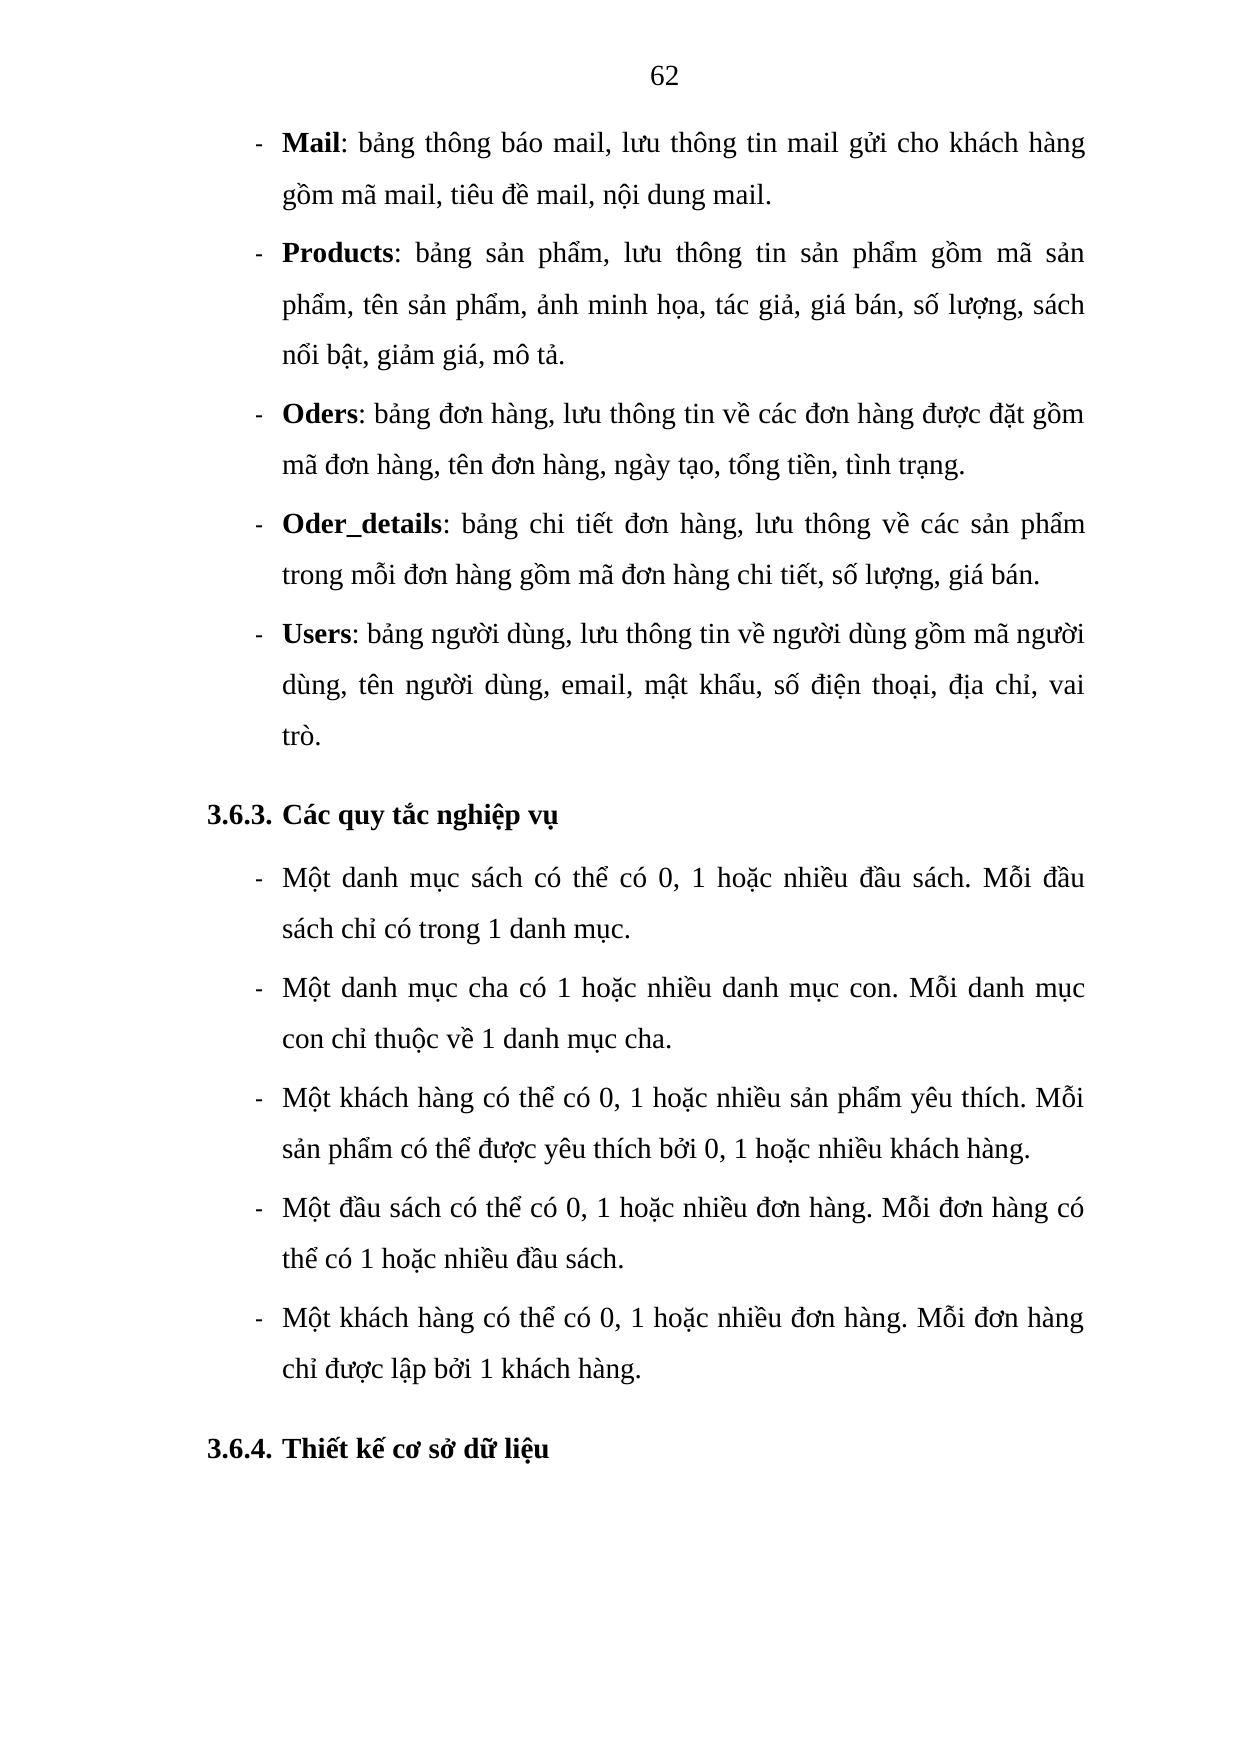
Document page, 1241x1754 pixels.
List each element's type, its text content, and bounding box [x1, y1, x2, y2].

list Một khách hàng có thể có 0, 1 hoặc nhiều đơn hàng. Mỗi đơn hàng chỉ được lập bởi 1 khách hàng. [263, 1300, 1086, 1385]
list Oder_details: bảng chi tiết đơn hàng, lưu thông về các sản phẩm trong mỗi đơn hàng gồm mã đơn hàng chi tiết, số lượng, giá bán. [263, 506, 1086, 591]
list Users: bảng người dùng, lưu thông tin về người dùng gồm mã người dùng, tên người dùng, email, mật khẩu, số điện thoại, địa chỉ, vai trò. [263, 616, 1086, 751]
list Một danh mục sách có thể có 0, 1 hoặc nhiều đầu sách. Mỗi đầu sách chỉ có trong 1 danh mục. [263, 860, 1086, 945]
list Products: bảng sản phẩm, lưu thông tin sản phẩm gồm mã sản phẩm, tên sản phẩm, ảnh minh họa, tác giả, giá bán, số lượng, sách nổi bật, giảm giá, mô tả. [263, 236, 1086, 371]
subtitle Thiết kế cơ sở dữ liệu [207, 1431, 1122, 1464]
subtitle Các quy tắc nghiệp vụ [207, 797, 1122, 831]
list Một đầu sách có thể có 0, 1 hoặc nhiều đơn hàng. Mỗi đơn hàng có thể có 1 hoặc nhiều đầu sách. [263, 1190, 1086, 1275]
list Mail: bảng thông báo mail, lưu thông tin mail gửi cho khách hàng gồm mã mail, tiêu đề mail, nội dung mail. [263, 126, 1086, 211]
list Oders: bảng đơn hàng, lưu thông tin về các đơn hàng được đặt gồm mã đơn hàng, tên đơn hàng, ngày tạo, tổng tiền, tình trạng. [263, 396, 1086, 481]
list Một khách hàng có thể có 0, 1 hoặc nhiều sản phẩm yêu thích. Mỗi sản phẩm có thể được yêu thích bởi 0, 1 hoặc nhiều khách hàng. [263, 1080, 1086, 1165]
list Một danh mục cha có 1 hoặc nhiều danh mục con. Mỗi danh mục con chỉ thuộc về 1 danh mục cha. [263, 970, 1086, 1055]
